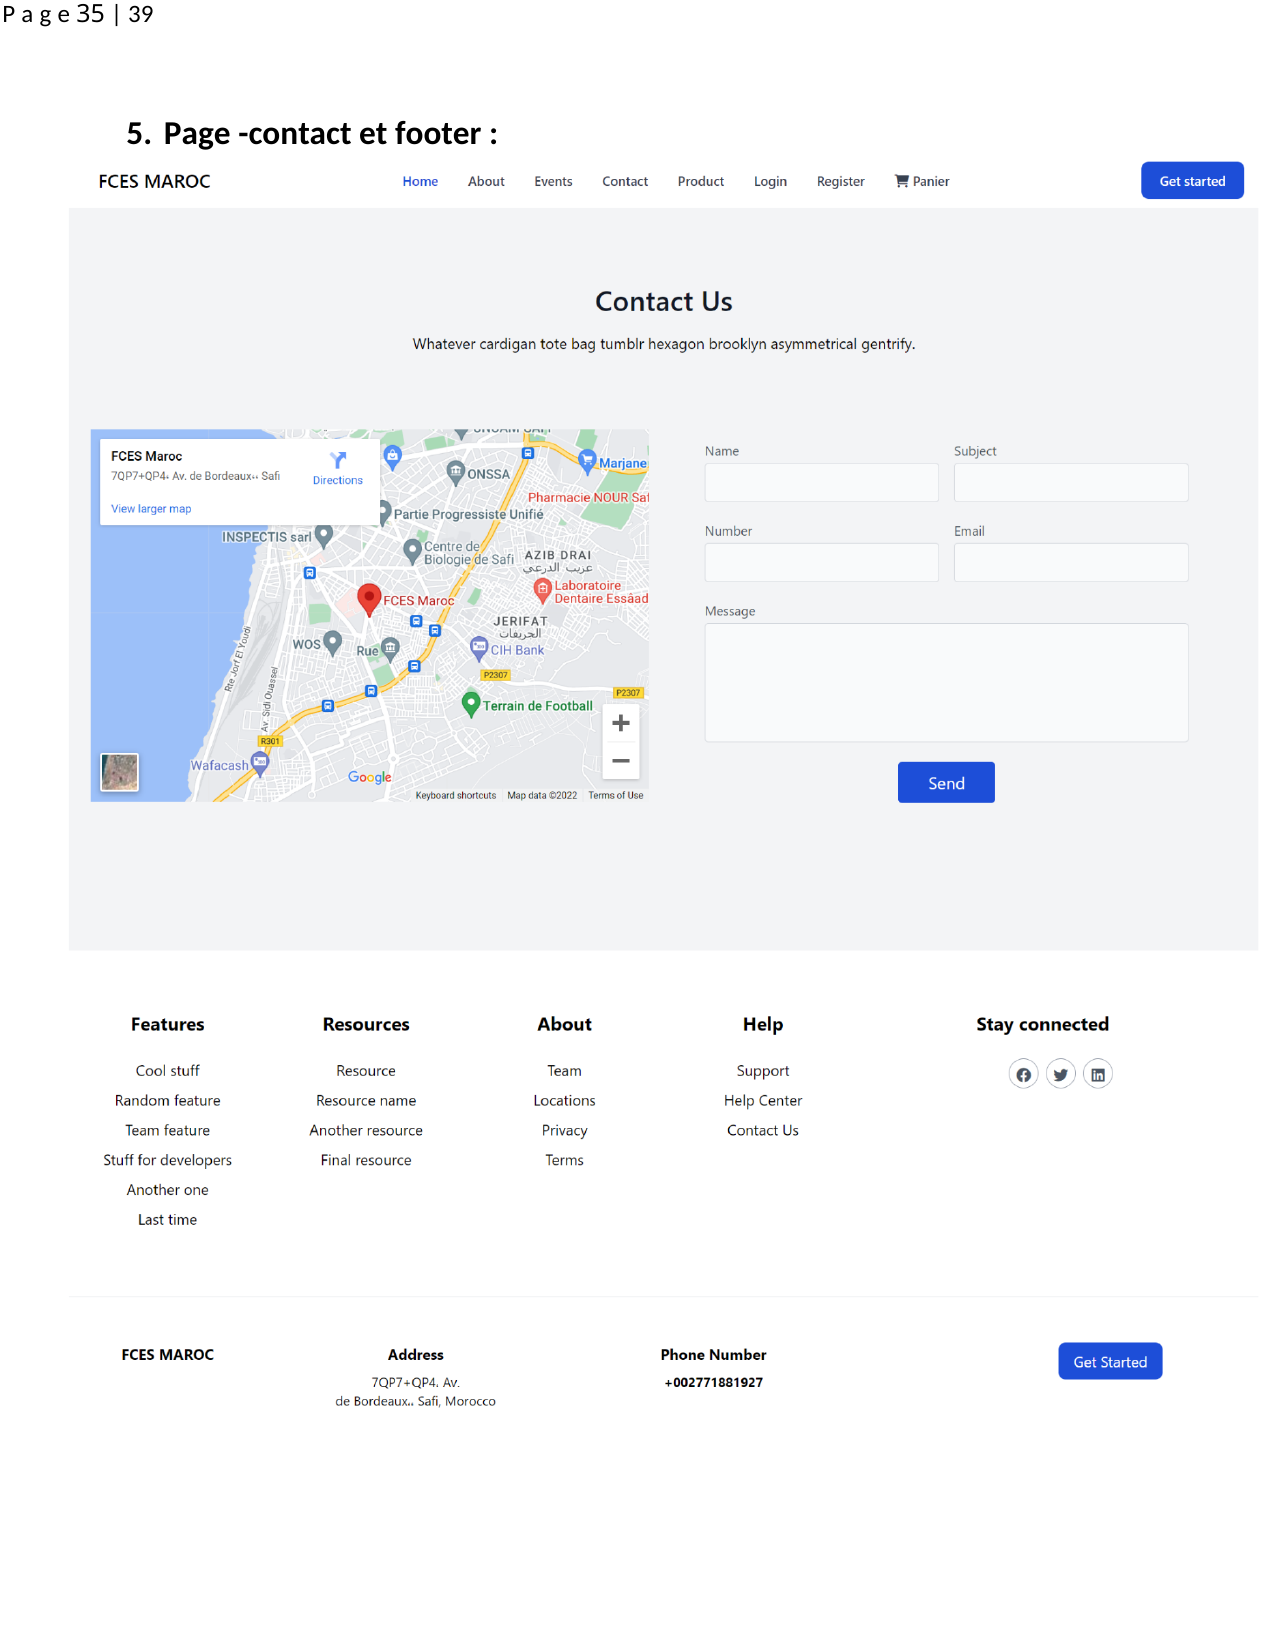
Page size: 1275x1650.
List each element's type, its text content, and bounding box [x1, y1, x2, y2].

picture [68, 152, 1259, 1468]
subtitle Page -contact et footer : [126, 112, 1258, 152]
